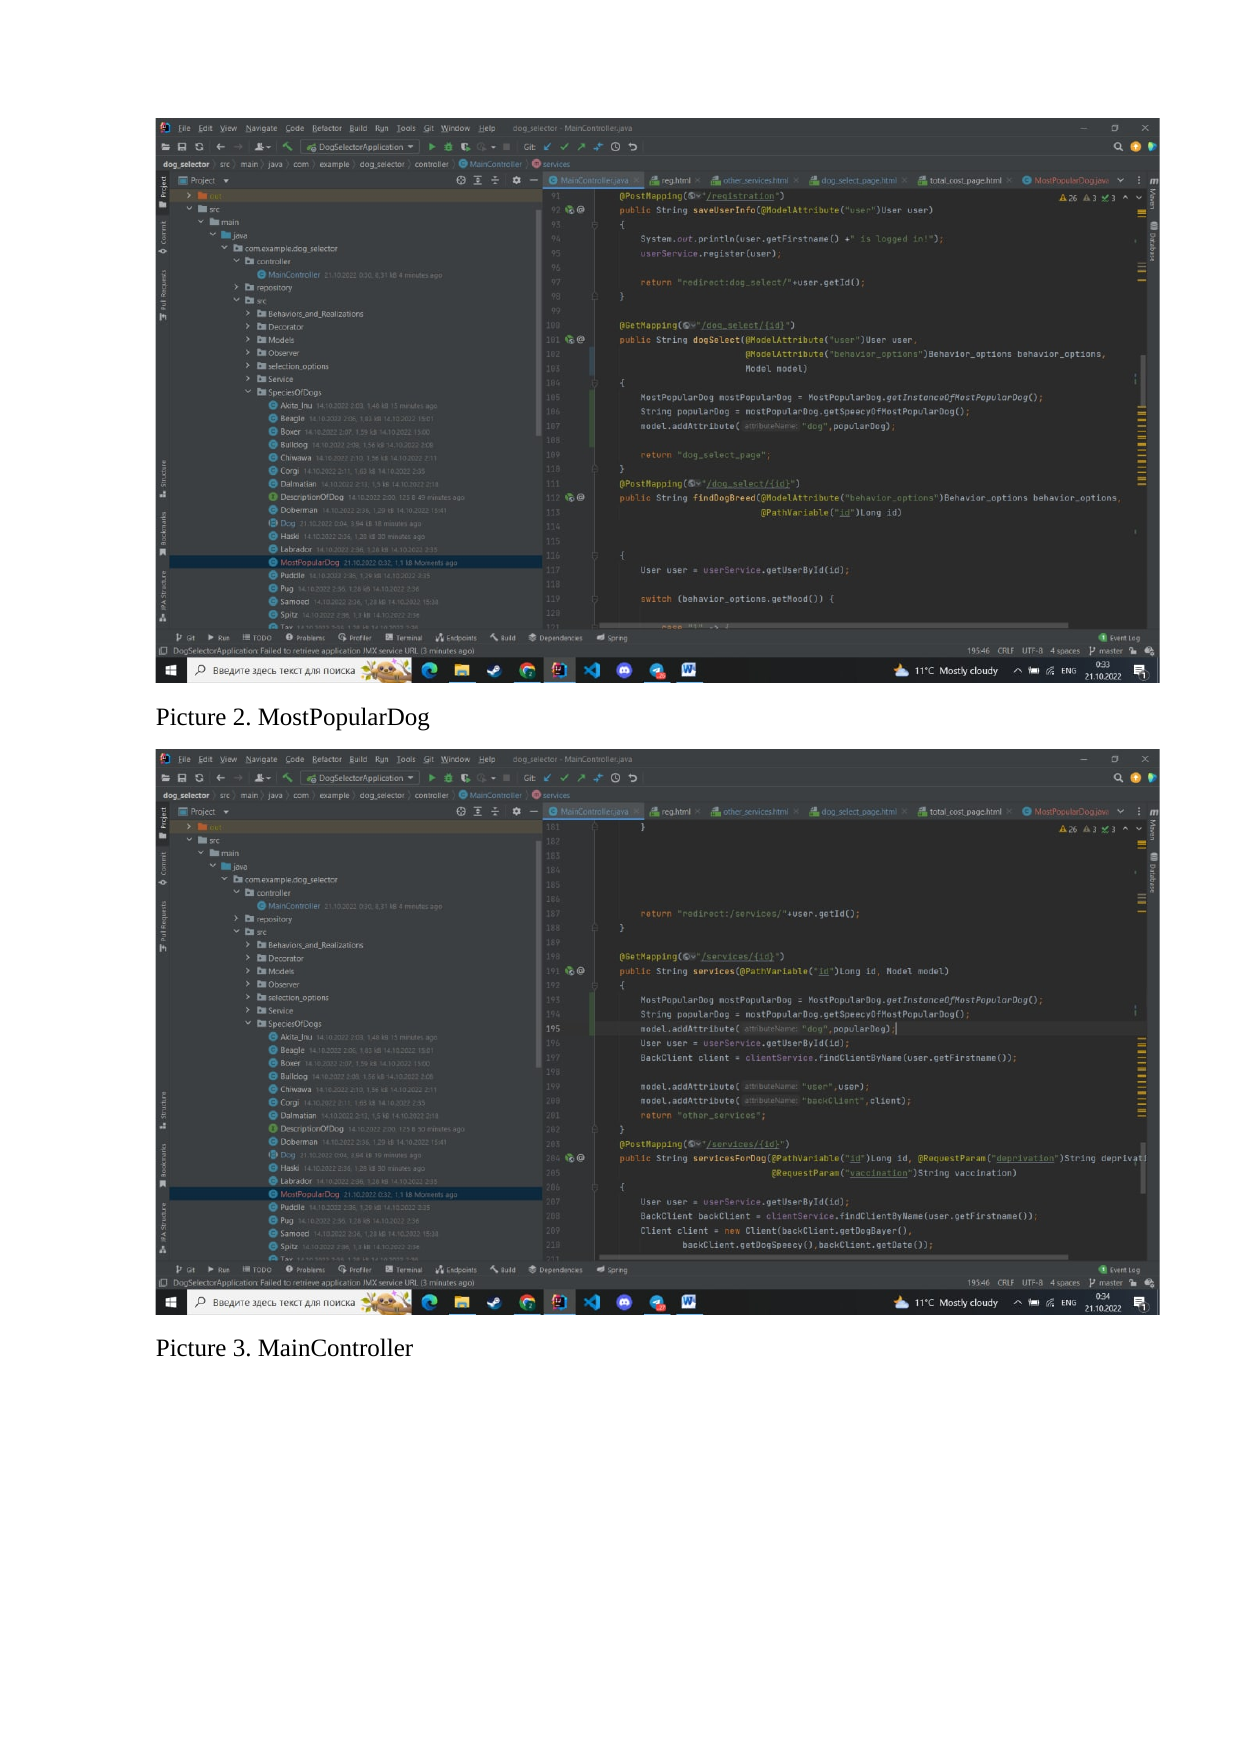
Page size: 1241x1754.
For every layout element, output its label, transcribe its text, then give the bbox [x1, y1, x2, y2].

picture [155, 118, 1160, 683]
text Picture 3. MainController [156, 1333, 1122, 1362]
picture [155, 749, 1160, 1315]
text Picture 2. MostPopularDog [156, 702, 1122, 731]
